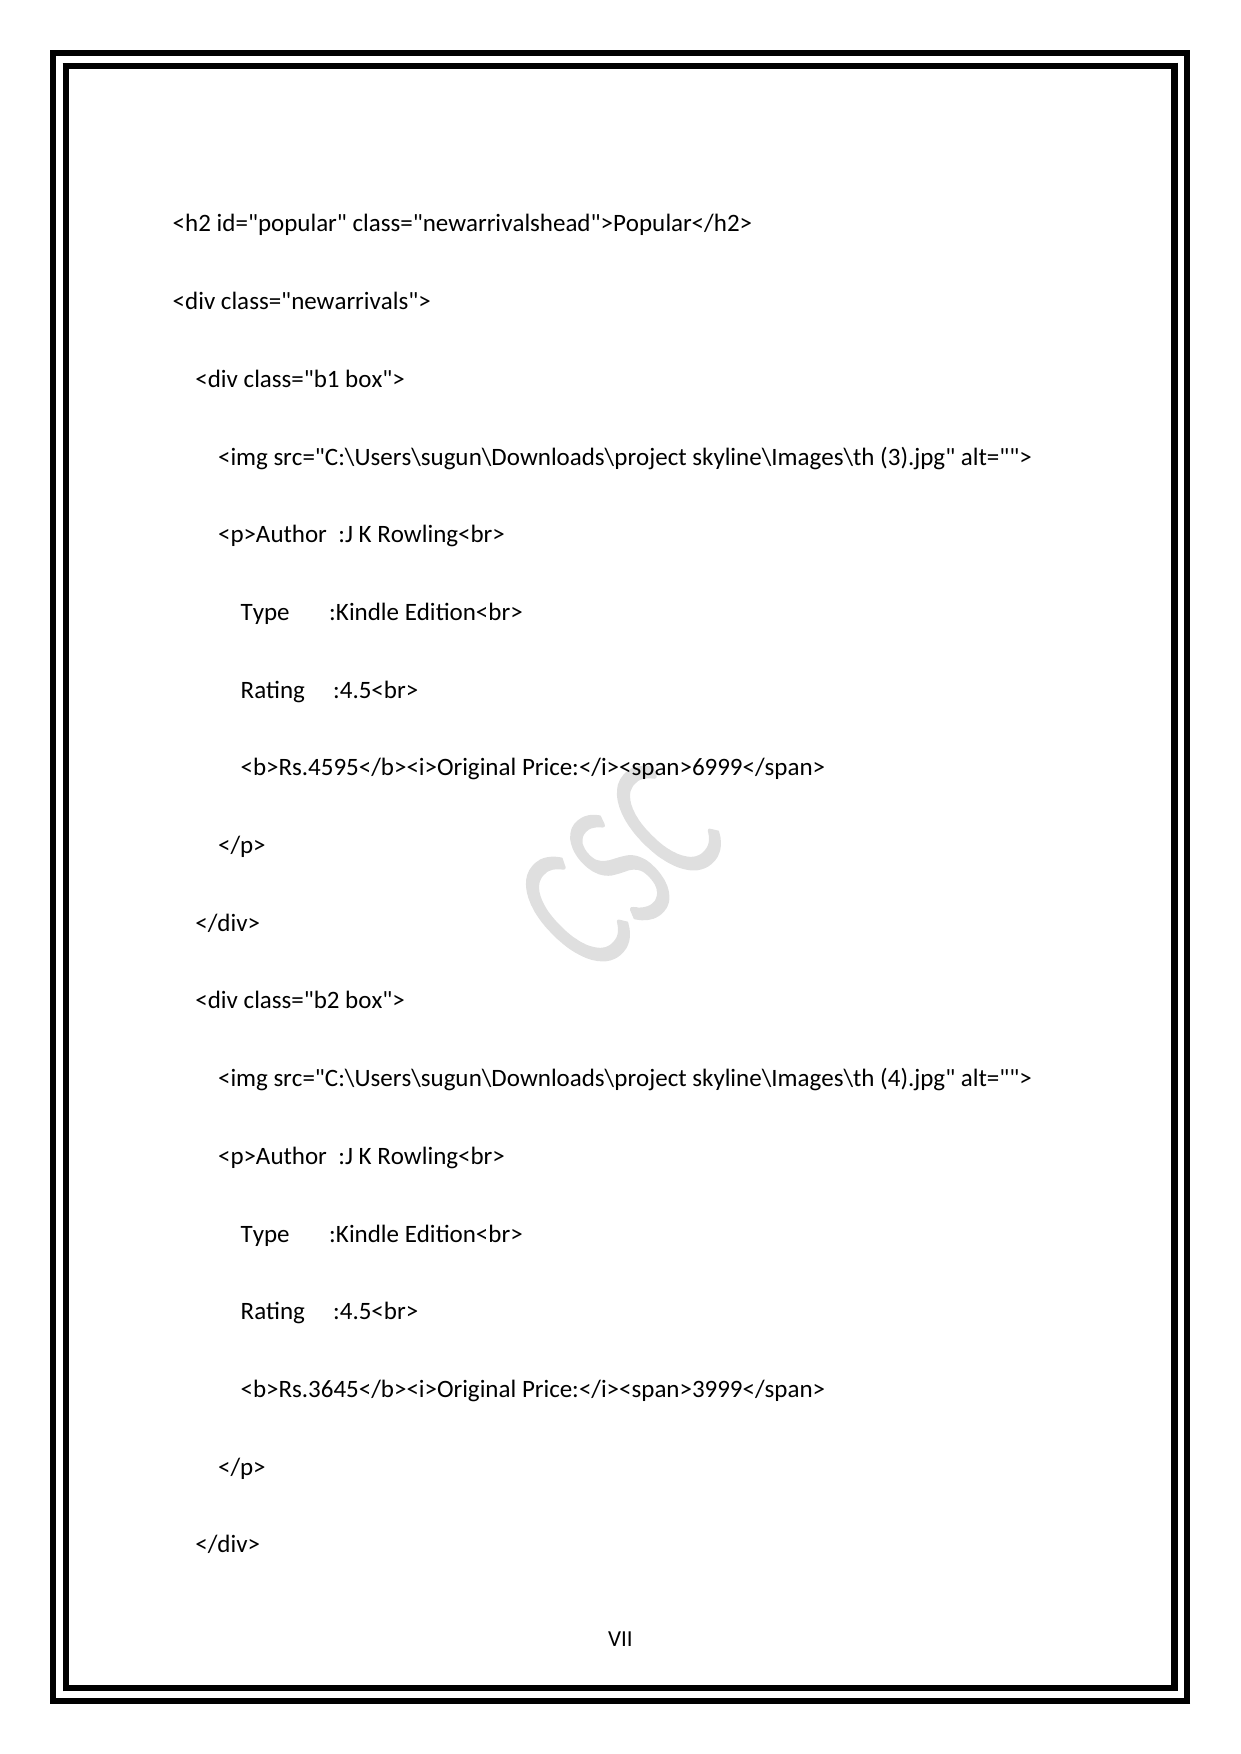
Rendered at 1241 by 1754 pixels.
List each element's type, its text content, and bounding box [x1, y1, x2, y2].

text </div> [150, 907, 1090, 937]
text Type :Kindle Edition<br> [150, 1218, 1090, 1248]
text <b>Rs.3645</b><i>Original Price:</i><span>3999</span> [150, 1373, 1090, 1404]
text <p>Author :J K Rowling<br> [150, 1140, 1090, 1171]
text <div class="newarrivals"> [150, 285, 1090, 316]
text <img src="C:\Users\sugun\Downloads\project skyline\Images\th (3).jpg" alt=""> [150, 441, 1090, 471]
text <div class="b2 box"> [150, 985, 1090, 1015]
text </p> [150, 829, 1090, 860]
text Rating :4.5<br> [150, 1296, 1090, 1326]
text <p>Author :J K Rowling<br> [150, 518, 1090, 549]
text Rating :4.5<br> [150, 674, 1090, 704]
text </p> [150, 1451, 1090, 1481]
text <div class="b1 box"> [150, 363, 1090, 393]
text </div> [150, 1529, 1090, 1559]
text <img src="C:\Users\sugun\Downloads\project skyline\Images\th (4).jpg" alt=""> [150, 1062, 1090, 1093]
text <b>Rs.4595</b><i>Original Price:</i><span>6999</span> [150, 752, 1090, 782]
text <h2 id="popular" class="newarrivalshead">Popular</h2> [150, 208, 1090, 238]
text Type :Kindle Edition<br> [150, 596, 1090, 627]
